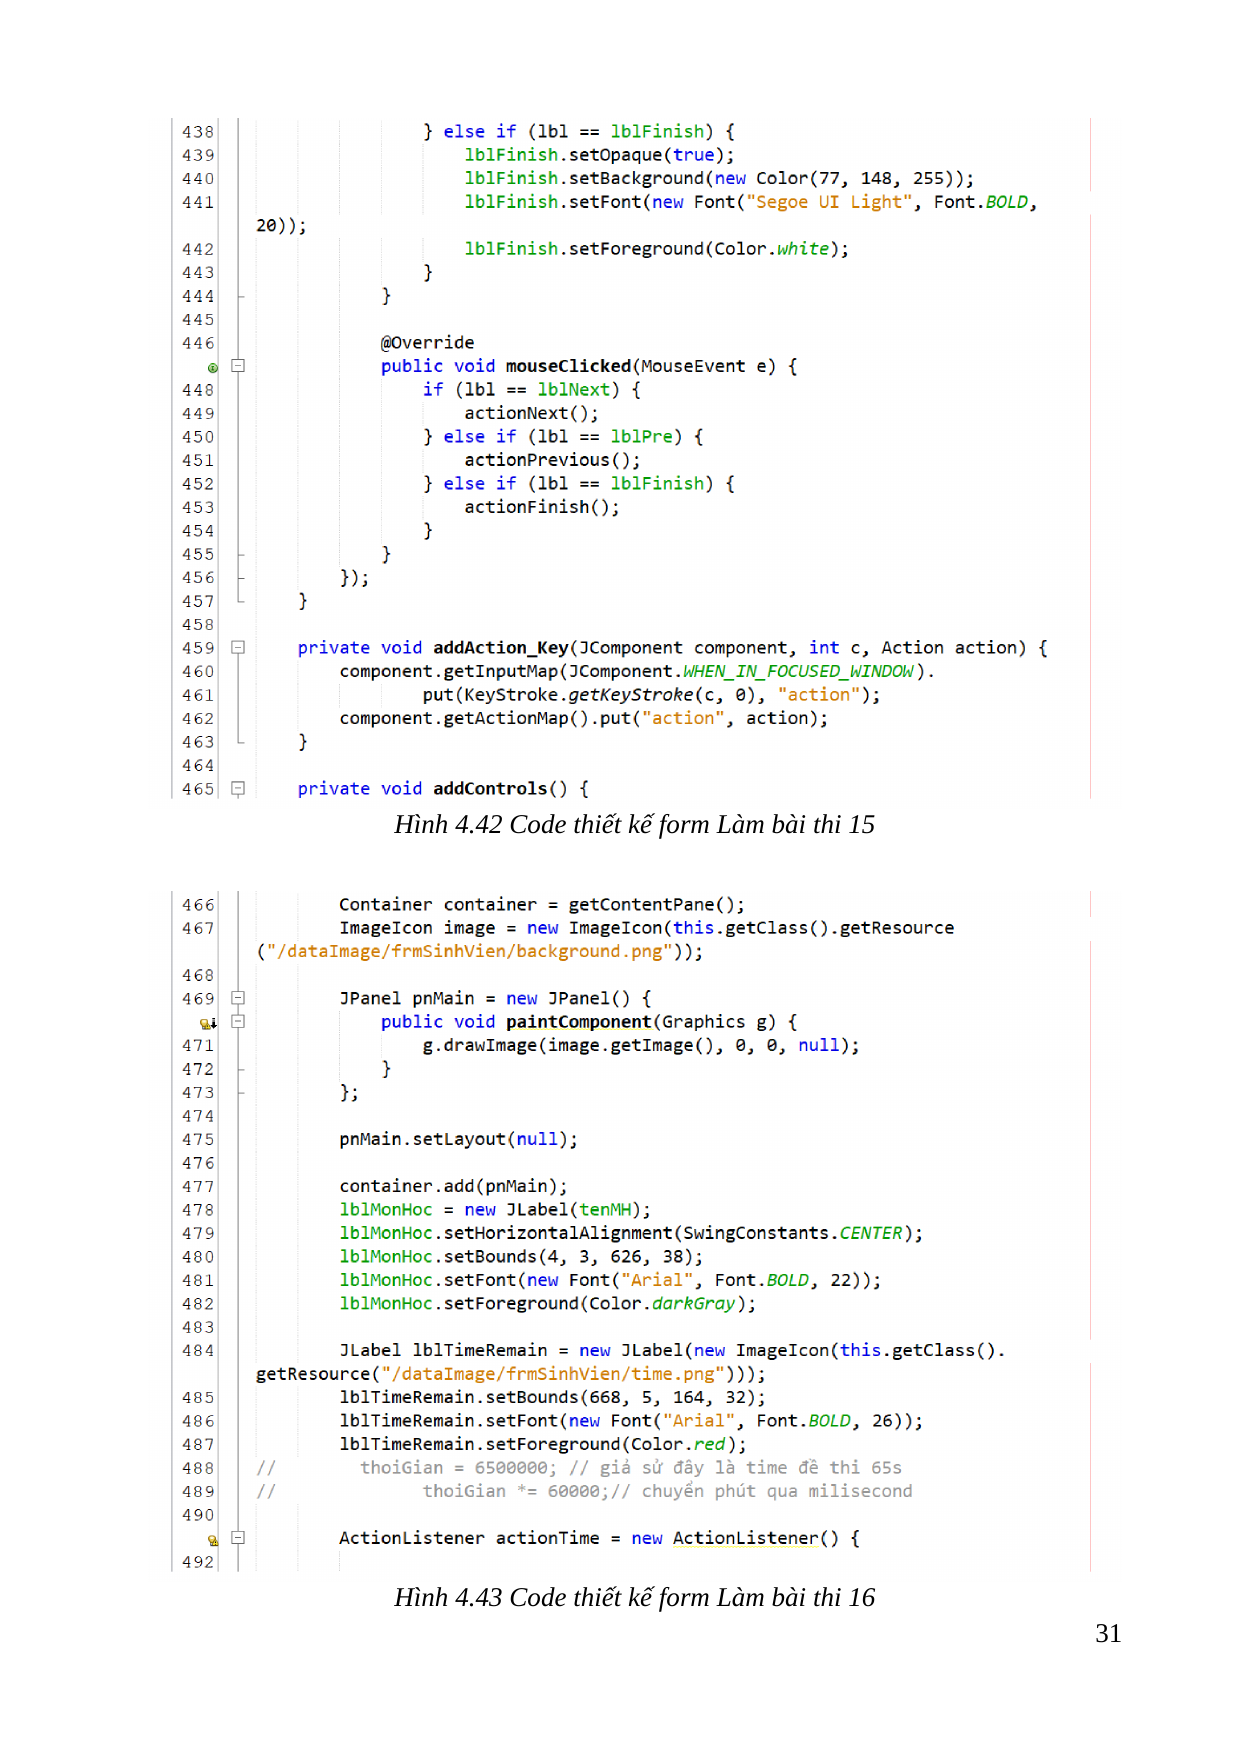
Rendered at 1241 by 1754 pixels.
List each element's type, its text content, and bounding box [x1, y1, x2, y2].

picture [147, 118, 1123, 809]
picture [147, 891, 1123, 1582]
